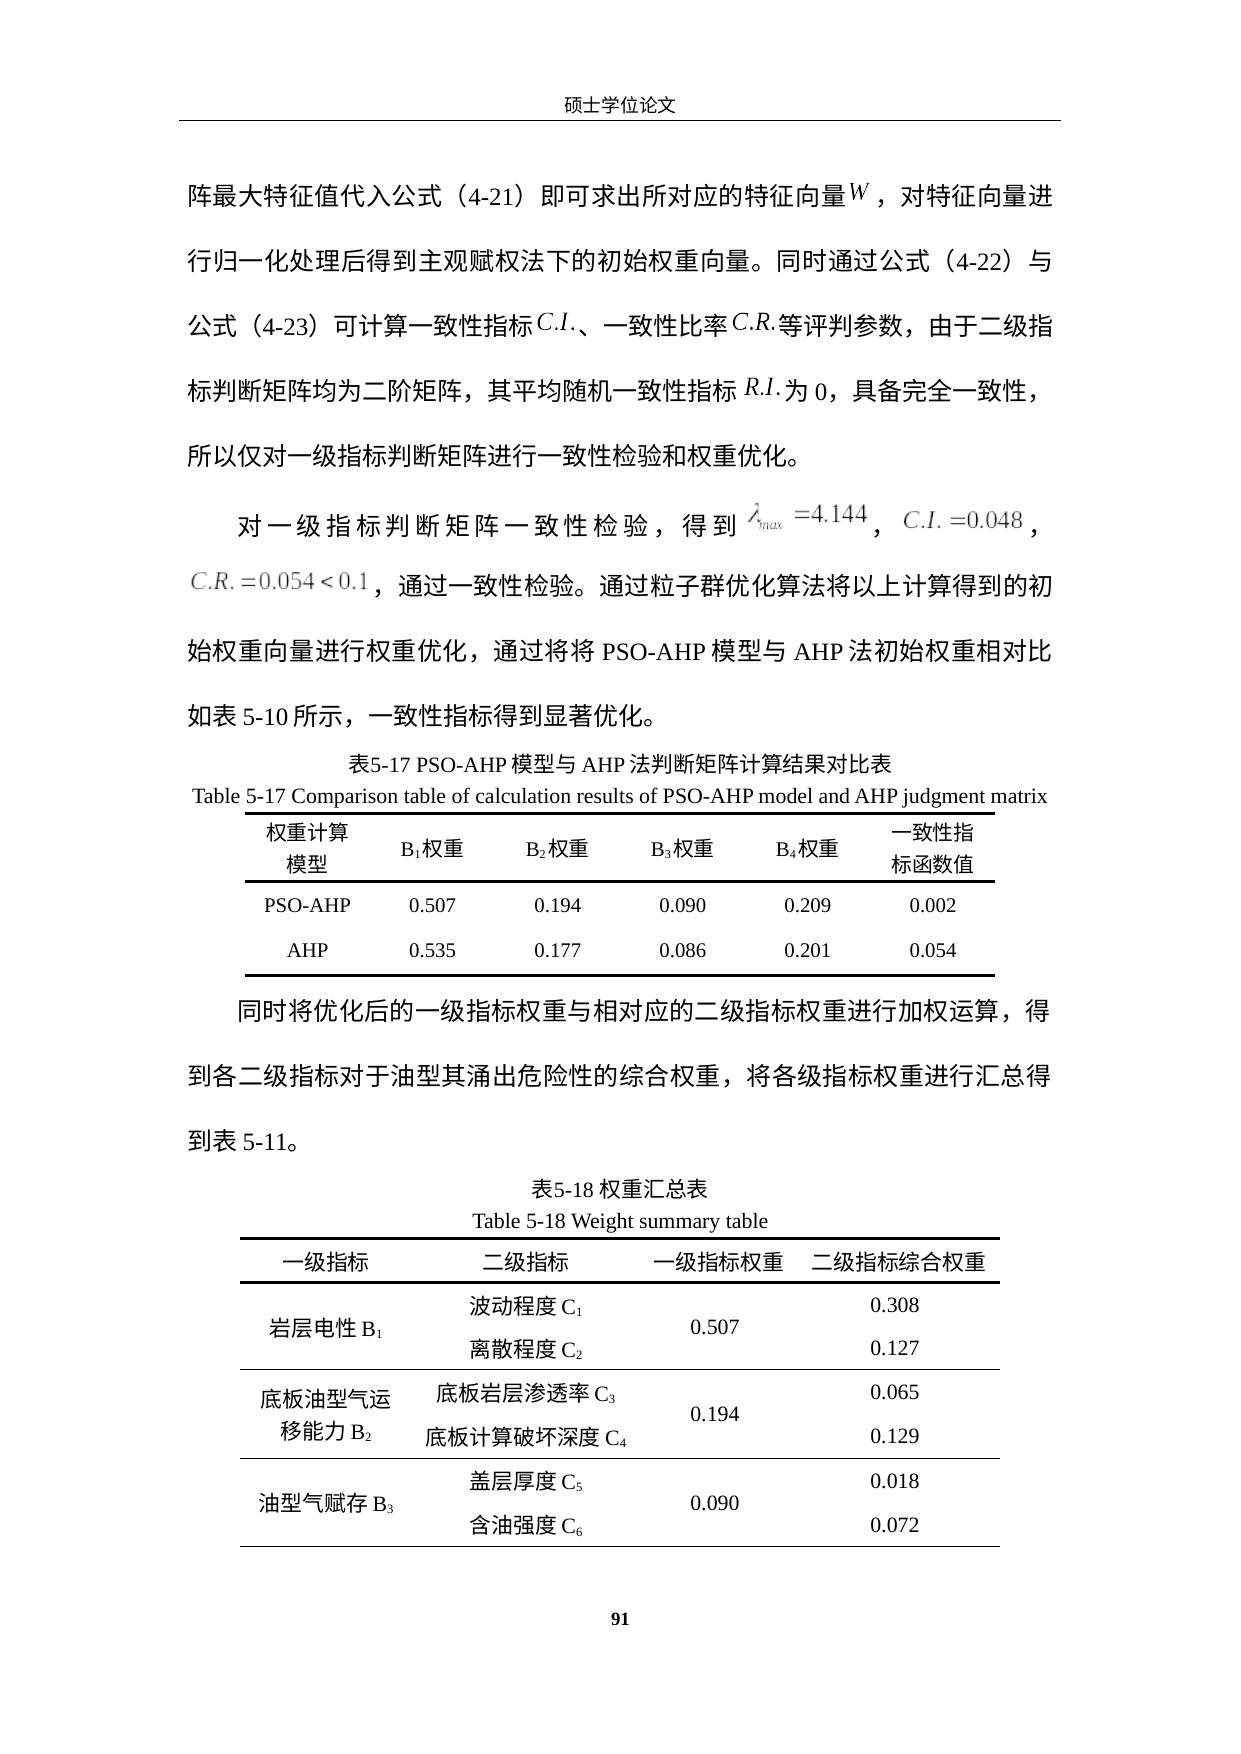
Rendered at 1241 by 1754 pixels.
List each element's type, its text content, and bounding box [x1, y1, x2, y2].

table_cell 0.127 [790, 1325, 1000, 1369]
table_cell 0.090 [620, 883, 745, 927]
table_cell 0.507 [370, 883, 495, 927]
table_cell 0.194 [640, 1370, 789, 1458]
table_header 二级指标综合权重 [798, 1240, 1000, 1281]
text 同时将优化后的一级指标权重与相对应的二级指标权重进行加权运算，得到各二级指标对于油型其涌出危险性的综合权重，将各级指标权重进行汇总得到表5-11。 [187, 977, 1053, 1172]
table_cell PSO-AHP [245, 883, 370, 927]
table_cell 含油强度C6 [411, 1502, 640, 1546]
table_cell 0.090 [640, 1459, 789, 1546]
table_header B4权重 [745, 815, 870, 880]
table_cell 0.201 [745, 927, 870, 974]
table_cell 0.072 [790, 1502, 1000, 1546]
table_cell 离散程度C2 [411, 1325, 640, 1369]
table_header 权重计算模型 [245, 815, 370, 880]
table_cell 0.054 [870, 927, 995, 974]
table_cell 0.086 [620, 927, 745, 974]
table_cell 0.507 [640, 1284, 789, 1369]
table_cell 底板岩层渗透率C3 [411, 1370, 640, 1413]
table_header 一致性指标函数值 [870, 815, 995, 880]
table_header B3权重 [620, 815, 745, 880]
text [187, 162, 1053, 487]
table_cell 0.194 [495, 883, 620, 927]
table_cell 0.535 [370, 927, 495, 974]
table_cell 0.018 [790, 1459, 1000, 1502]
table_cell 底板计算破坏深度C4 [411, 1414, 640, 1458]
table_cell 岩层电性B1 [240, 1284, 411, 1369]
table_header 二级指标 [411, 1240, 640, 1281]
table_cell 0.002 [870, 883, 995, 927]
table_cell 0.129 [790, 1414, 1000, 1458]
table_cell 波动程度C1 [411, 1284, 640, 1325]
table_cell 油型气赋存B3 [240, 1459, 411, 1546]
table_header 一级指标权重 [640, 1240, 797, 1281]
table_cell 0.065 [790, 1370, 1000, 1413]
table_header 一级指标 [240, 1240, 411, 1281]
table_cell 0.308 [790, 1284, 1000, 1325]
table_cell 底板油型气运移能力B2 [240, 1370, 411, 1458]
table_cell 0.209 [745, 883, 870, 927]
table_cell 盖层厚度C5 [411, 1459, 640, 1502]
text 对一级指标判断矩阵一致性检验，得到，，，通过一致性检验。通过粒子群优化算法将以上计算得到的初始权重向量进行权重优化，通过将将PSO-AHP模型与AHP法初始权重相对比如表5-10所示，一致性指标得到显著优化。 [187, 487, 1053, 747]
table_cell AHP [245, 927, 370, 974]
table_header B1权重 [370, 815, 495, 880]
table_header B2权重 [495, 815, 620, 880]
table_cell 0.177 [495, 927, 620, 974]
